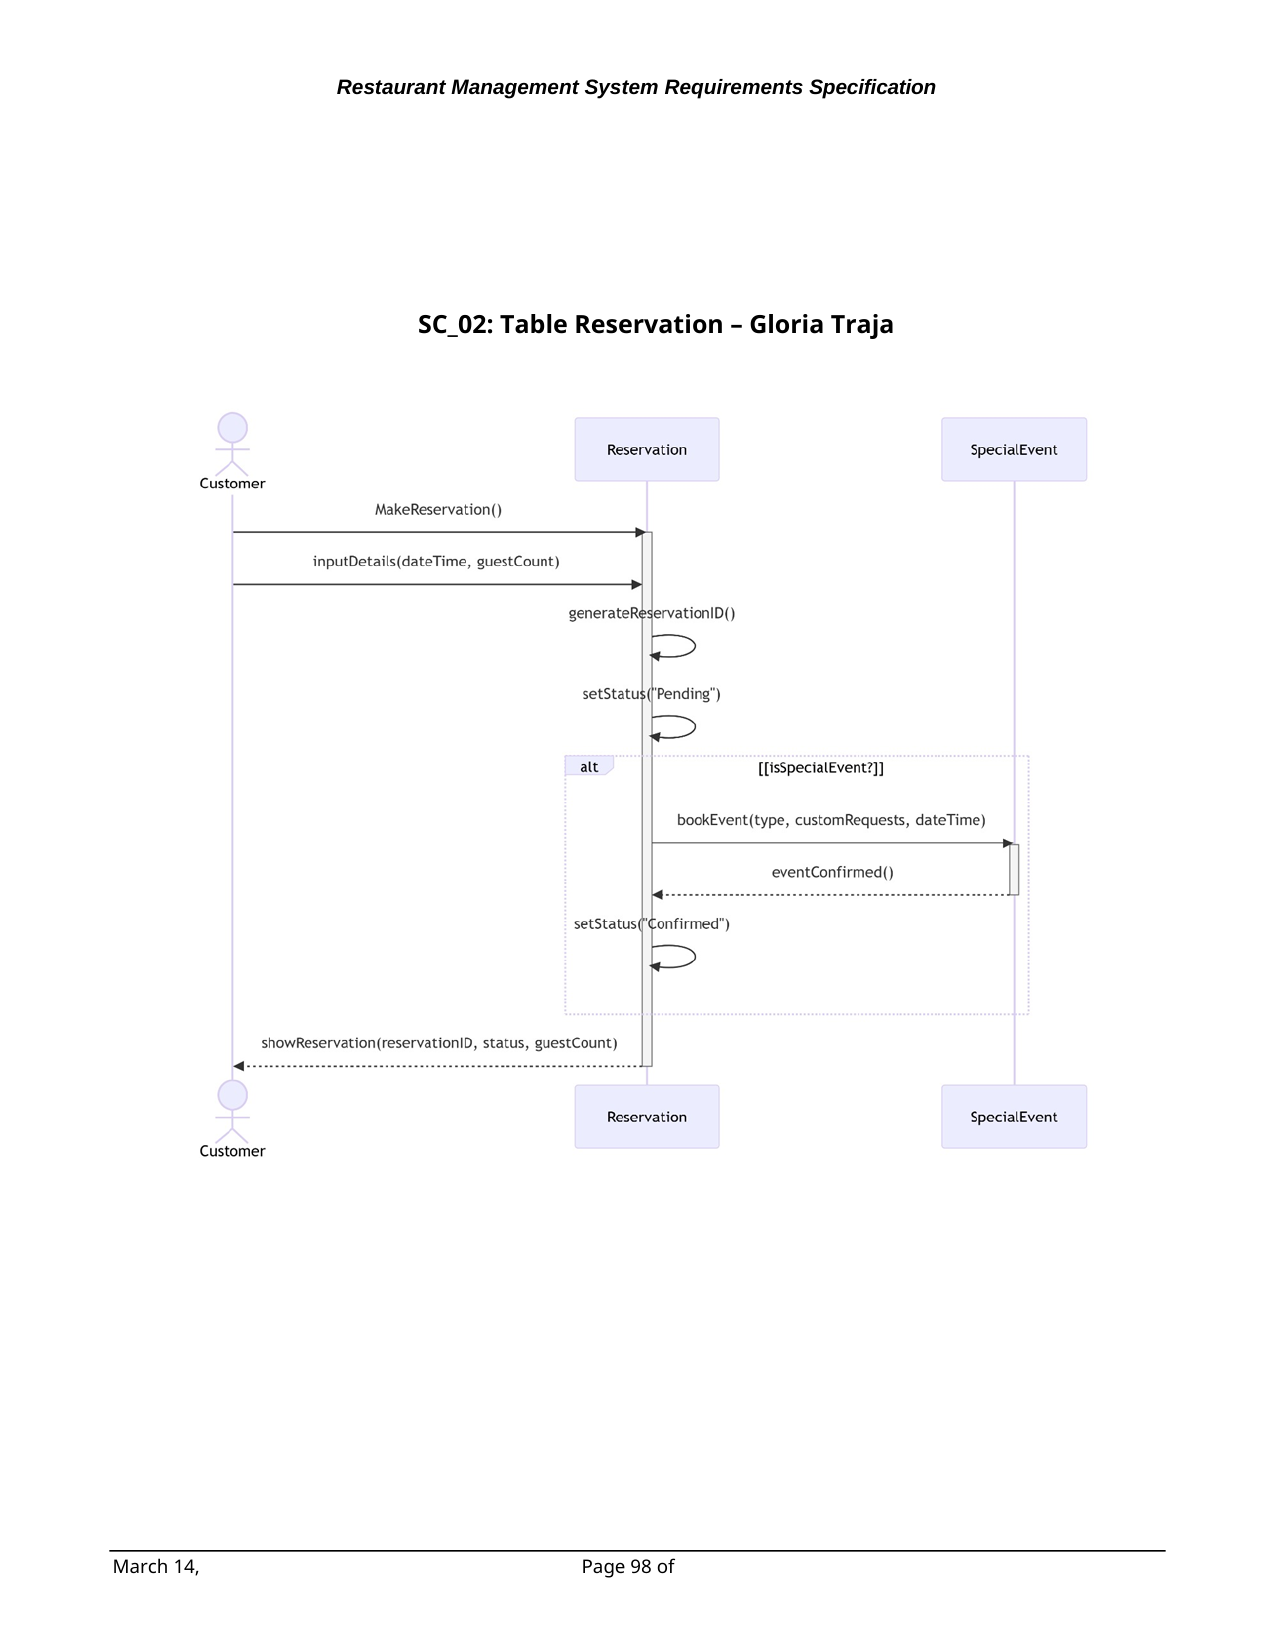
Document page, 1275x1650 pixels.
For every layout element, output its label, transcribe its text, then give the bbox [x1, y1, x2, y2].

picture [112, 408, 1134, 1158]
text SC_02: Table Reservation – Gloria Traja [112, 306, 1200, 341]
